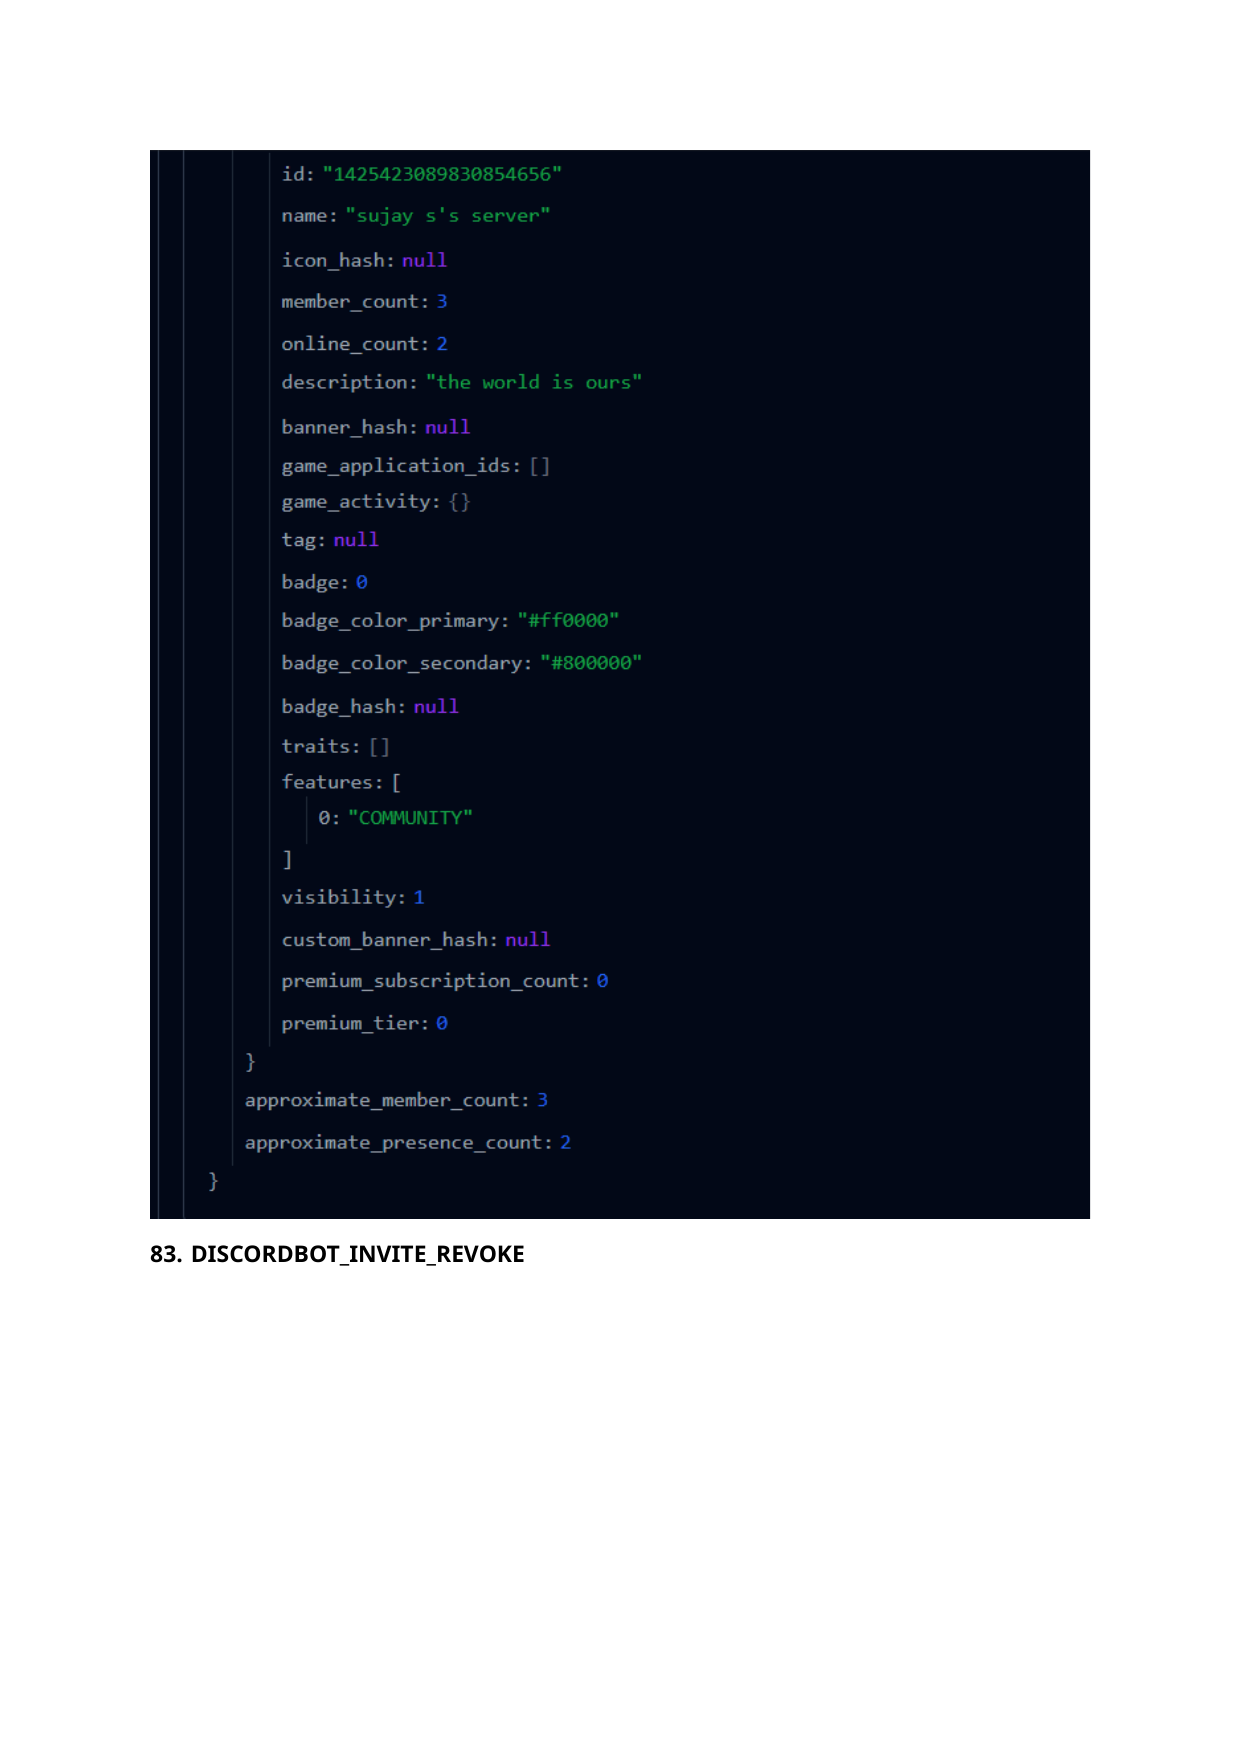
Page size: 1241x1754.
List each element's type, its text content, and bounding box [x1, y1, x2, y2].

text 83. DISCORDBOT_INVITE_REVOKE [150, 1238, 1090, 1269]
picture [150, 150, 1091, 1219]
